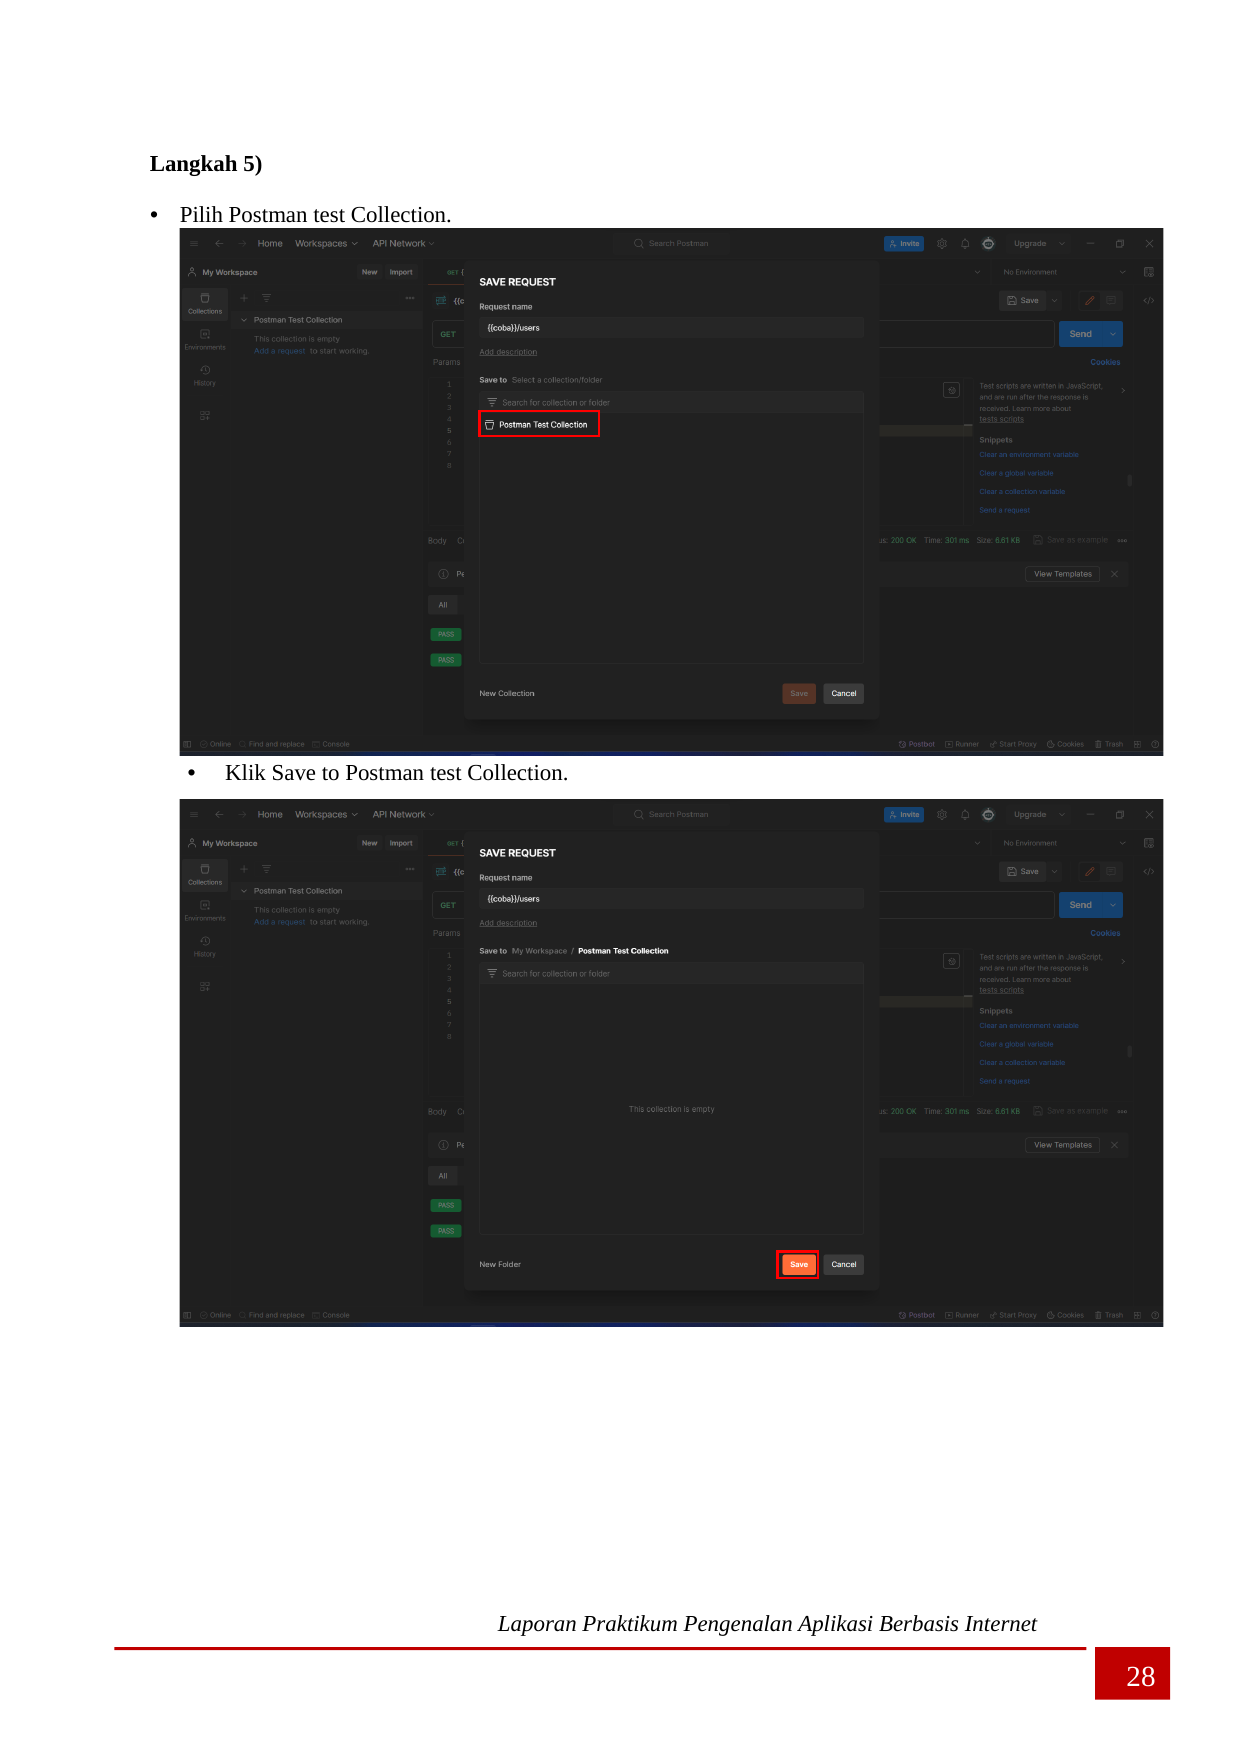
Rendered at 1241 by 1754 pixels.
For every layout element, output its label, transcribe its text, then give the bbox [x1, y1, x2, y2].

picture [179, 228, 1164, 756]
picture [179, 799, 1164, 1327]
list Klik Save to Postman test Collection. [187, 759, 1094, 786]
subtitle Langkah 5) [149, 150, 1134, 176]
